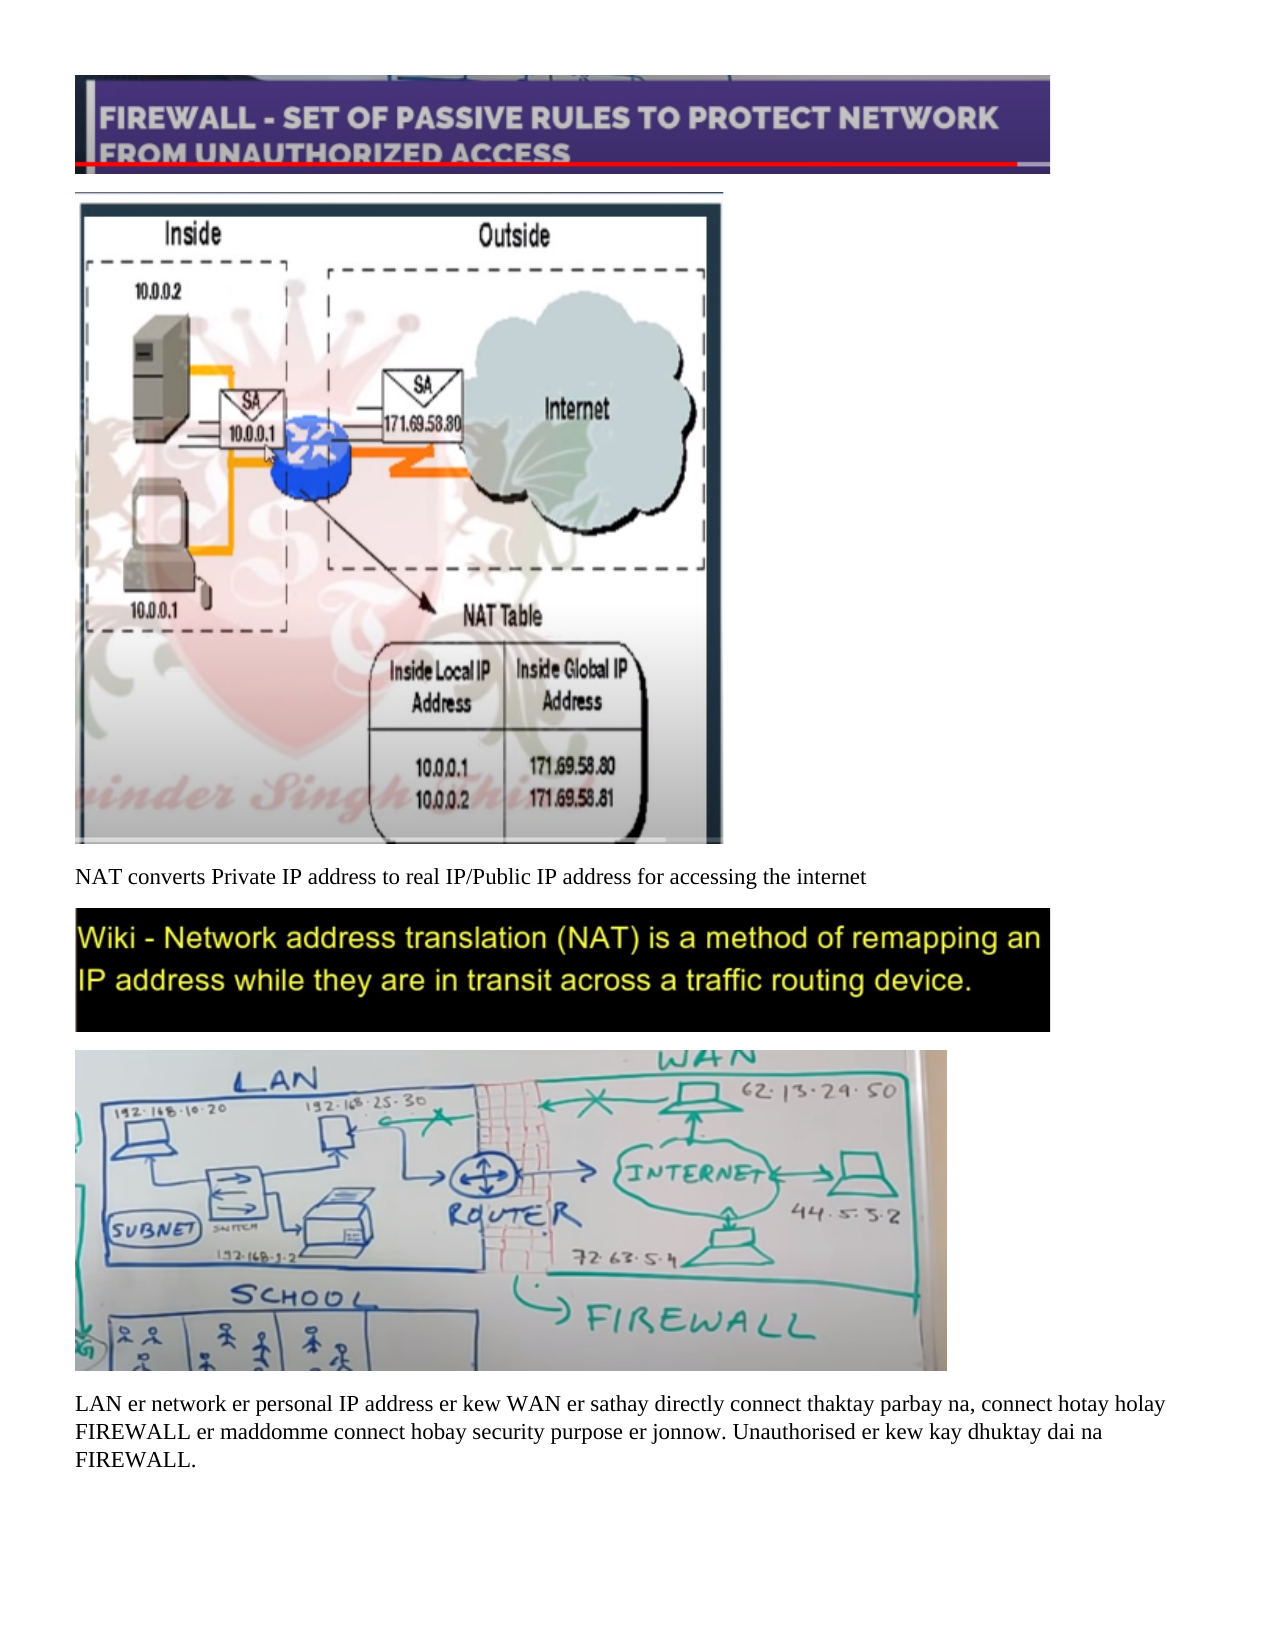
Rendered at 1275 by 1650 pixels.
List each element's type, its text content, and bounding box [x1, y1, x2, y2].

picture [75, 192, 724, 844]
picture [75, 1050, 947, 1371]
picture [75, 908, 1050, 1032]
text NAT converts Private IP address to real IP/Public IP address for accessing the internet [75, 863, 1200, 889]
text LAN er network er personal IP address er kew WAN er sathay directly connect thaktay parbay na, connect hotay holay FIREWALL er maddomme connect hobay security purpose er jonnow. Unauthorised er kew kay dhuktay dai na FIREWALL. [75, 1390, 1200, 1473]
picture [75, 75, 1050, 174]
